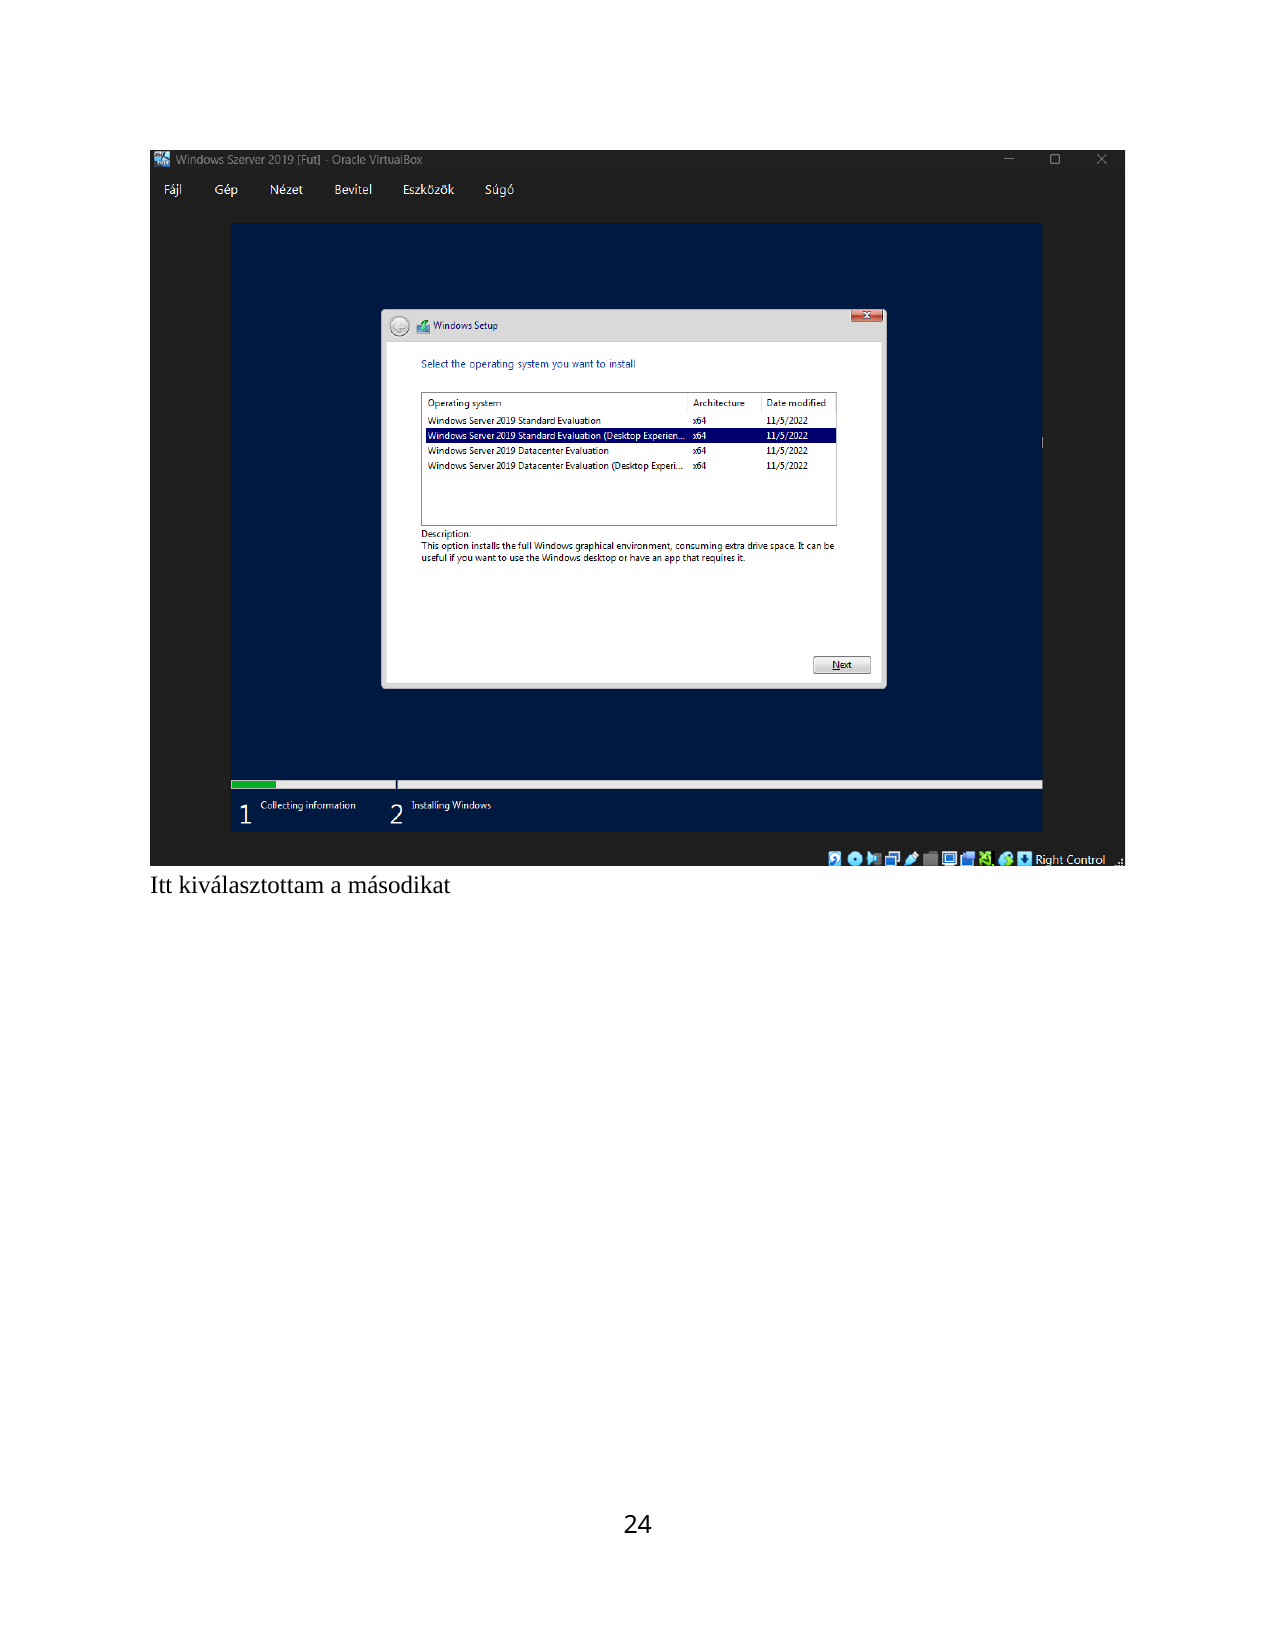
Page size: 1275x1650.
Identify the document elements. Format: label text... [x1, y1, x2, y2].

text Itt kiválasztottam a másodikat [150, 866, 1125, 898]
picture [150, 150, 1125, 866]
